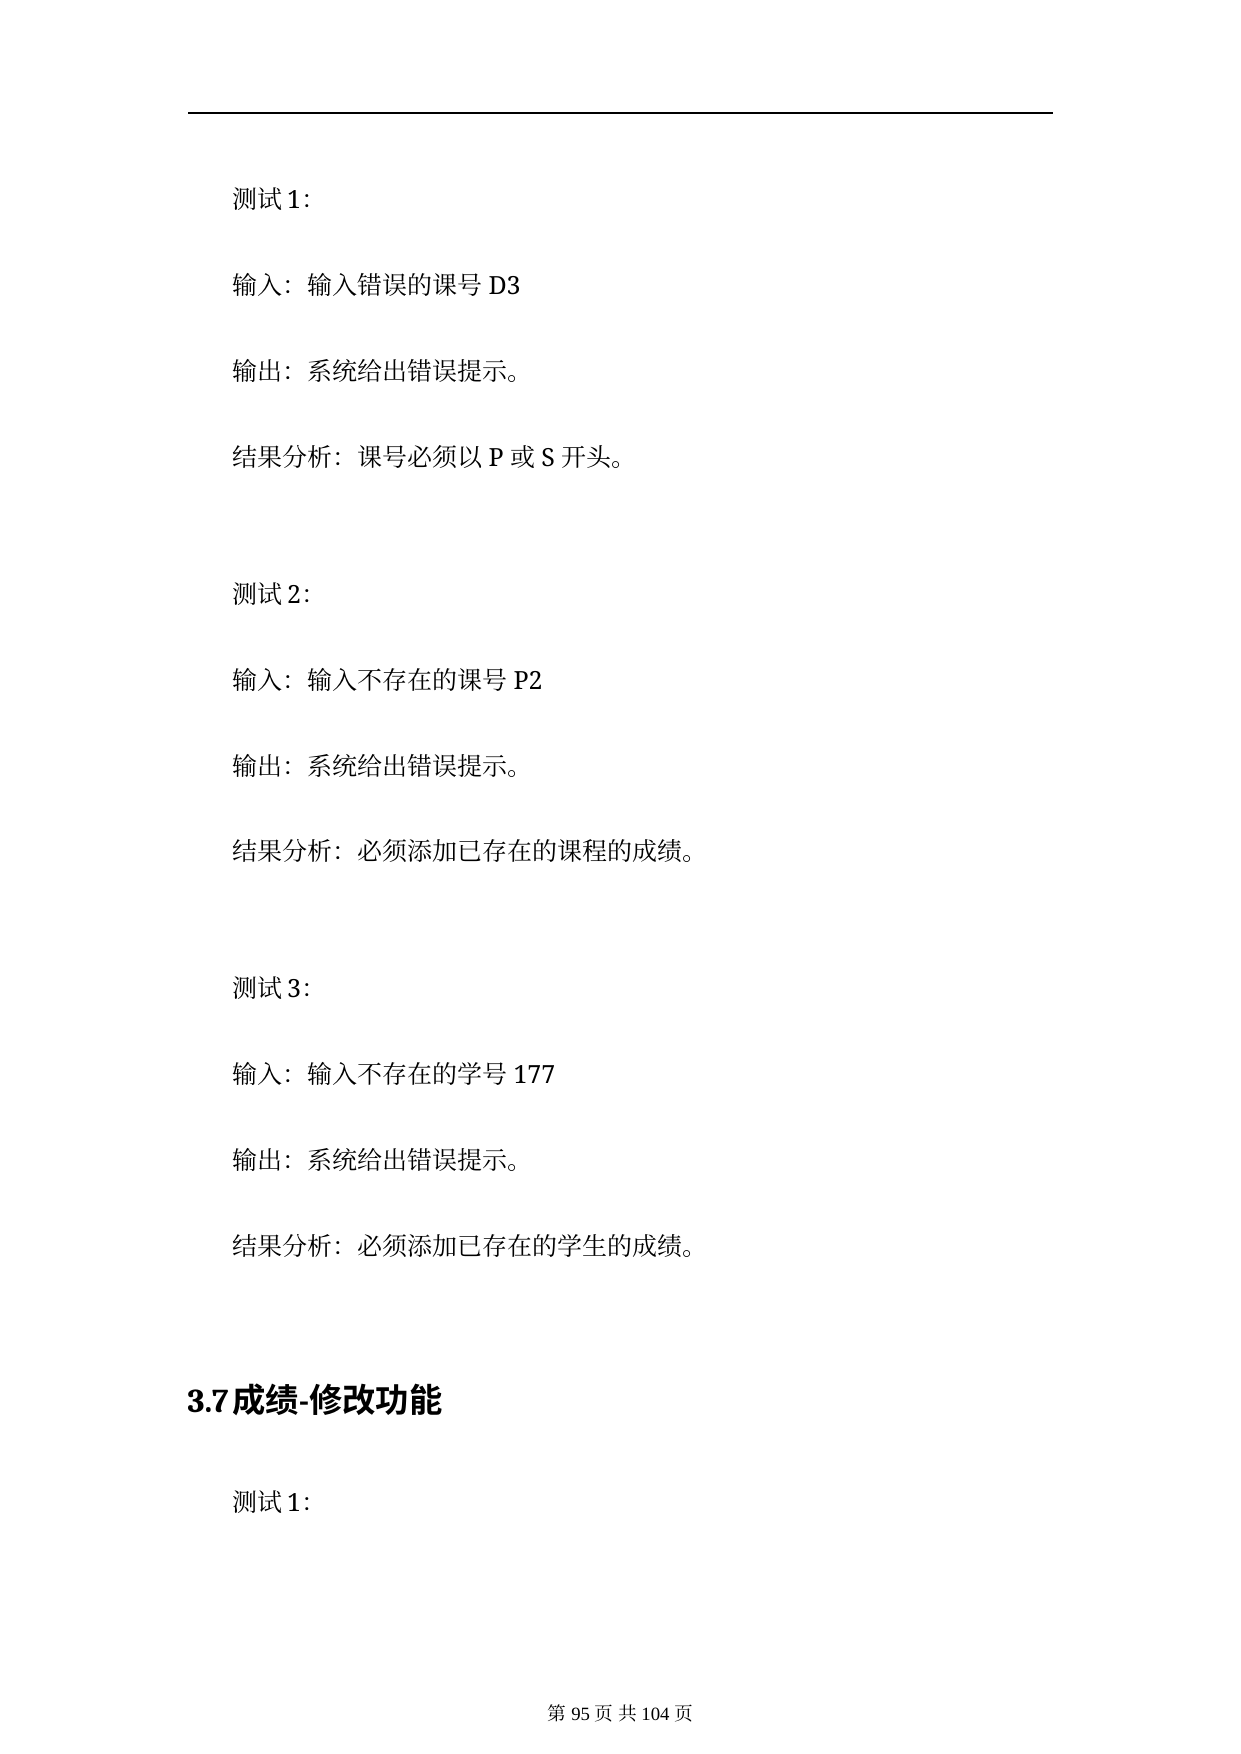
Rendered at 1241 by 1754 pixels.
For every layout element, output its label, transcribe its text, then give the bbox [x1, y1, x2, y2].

text 测试1： [232, 1466, 1053, 1534]
text 输入：输入不存在的课号 P2 [232, 644, 1053, 712]
text 输入：输入错误的课号 D3 [232, 250, 1053, 318]
text 输入：输入不存在的学号 177 [232, 1039, 1053, 1107]
text 结果分析：课号必须以 P 或 S 开头。 [232, 422, 1053, 489]
text 结果分析：必须添加已存在的课程的成绩。 [232, 816, 1053, 884]
text 结果分析：必须添加已存在的学生的成绩。 [232, 1211, 1053, 1278]
text 测试1： [232, 164, 1053, 232]
text 测试2： [232, 558, 1053, 626]
text 输出：系统给出错误提示。 [232, 730, 1053, 798]
text 输出：系统给出错误提示。 [232, 336, 1053, 404]
text 输出：系统给出错误提示。 [232, 1125, 1053, 1193]
list 成绩-修改功能 [187, 1364, 1053, 1432]
text 测试3： [232, 953, 1053, 1021]
